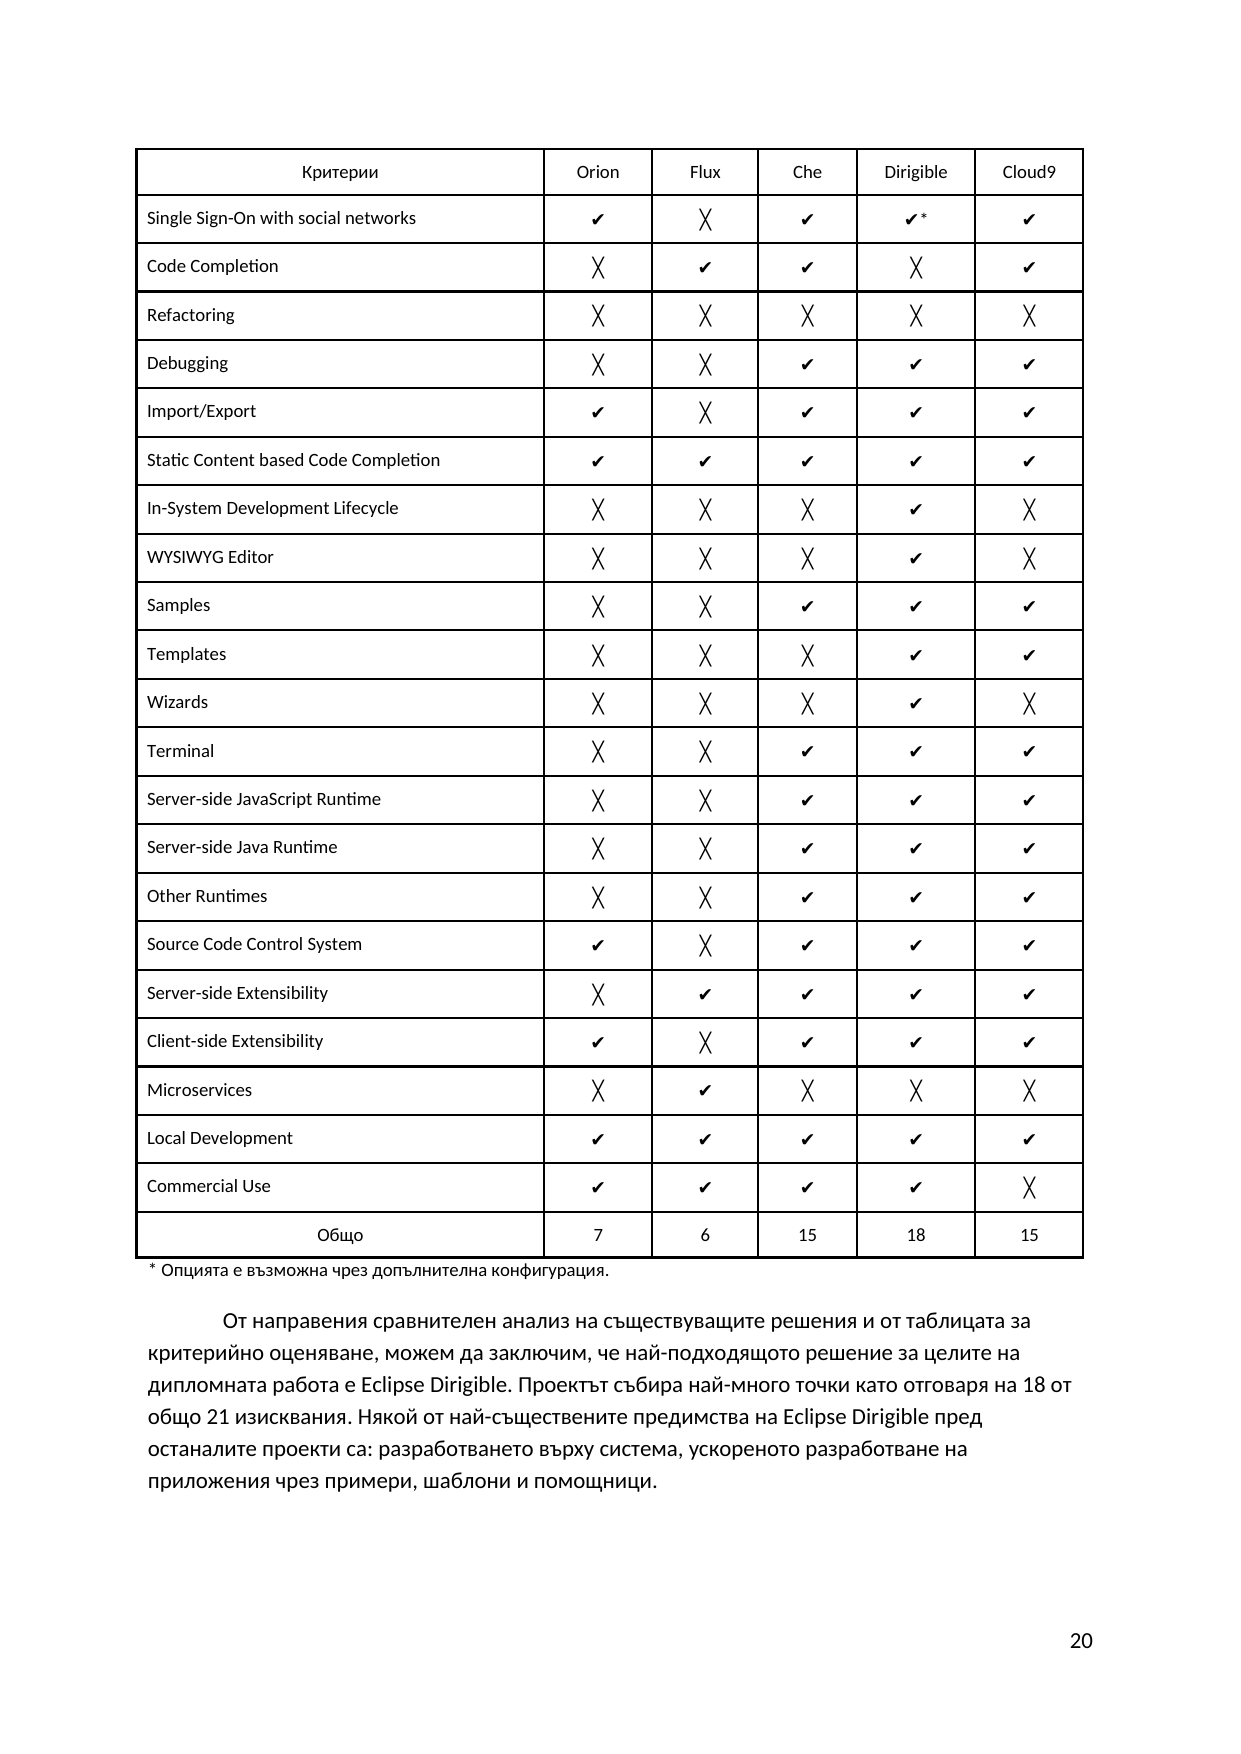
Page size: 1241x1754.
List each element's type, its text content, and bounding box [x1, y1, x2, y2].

table_cell ✔ [976, 922, 1082, 968]
table_cell ╳ [545, 244, 651, 290]
table_cell ✔ [858, 438, 974, 484]
table_cell Local Development [138, 1116, 543, 1162]
table_cell ✔ [759, 874, 856, 920]
table_cell Other Runtimes [138, 874, 543, 920]
table_cell ╳ [759, 535, 856, 581]
table_cell ╳ [653, 293, 757, 339]
table_cell Terminal [138, 728, 543, 775]
table_cell ✔ [976, 825, 1082, 872]
table_cell ╳ [976, 1068, 1082, 1114]
table_cell Templates [138, 631, 543, 678]
table_cell ╳ [653, 922, 757, 968]
table_cell ╳ [545, 631, 651, 678]
table_cell ✔ [759, 1019, 856, 1065]
table_cell ✔ [858, 1019, 974, 1065]
table_cell ╳ [653, 631, 757, 678]
table_cell ✔ [858, 922, 974, 968]
table_cell ╳ [545, 486, 651, 532]
table_cell 7 [545, 1213, 651, 1256]
table_cell ╳ [545, 825, 651, 872]
table_cell ╳ [759, 631, 856, 678]
table_cell ✔ [858, 341, 974, 387]
table_cell ╳ [545, 777, 651, 823]
table_cell ✔ [858, 1164, 974, 1211]
table_cell ✔ [976, 631, 1082, 678]
table_cell ╳ [653, 535, 757, 581]
table_cell ✔ [976, 1019, 1082, 1065]
table_cell ✔ [976, 777, 1082, 823]
table_header Критерии [138, 150, 543, 193]
table_cell WYSIWYG Editor [138, 535, 543, 581]
table_cell ✔ [759, 922, 856, 968]
table_cell ╳ [759, 486, 856, 532]
table_cell ✔ [545, 1164, 651, 1211]
table_cell ✔ [858, 680, 974, 726]
table_cell ✔ [976, 874, 1082, 920]
table_cell ✔ [759, 777, 856, 823]
table_cell ✔ [858, 777, 974, 823]
table_cell ✔ [858, 1116, 974, 1162]
table_cell ✔ [976, 1116, 1082, 1162]
table_cell In-System Development Lifecycle [138, 486, 543, 532]
table_cell Wizards [138, 680, 543, 726]
table_cell ╳ [545, 293, 651, 339]
table_cell ✔ [545, 1019, 651, 1065]
table_cell 6 [653, 1213, 757, 1256]
table_cell Server-side JavaScript Runtime [138, 777, 543, 823]
table_cell ╳ [858, 293, 974, 339]
table_cell ╳ [545, 583, 651, 629]
table_cell ✔ [759, 728, 856, 775]
table_cell Source Code Control System [138, 922, 543, 968]
table_cell 18 [858, 1213, 974, 1256]
table_cell ╳ [653, 728, 757, 775]
table_cell ✔ [759, 1116, 856, 1162]
table_cell ✔ [653, 244, 757, 290]
table_cell ✔ [759, 971, 856, 1017]
table_cell Refactoring [138, 293, 543, 339]
table_cell ✔ [759, 583, 856, 629]
table_cell ╳ [759, 1068, 856, 1114]
table_cell ╳ [653, 486, 757, 532]
table_cell ╳ [653, 196, 757, 242]
table_cell ✔ [858, 971, 974, 1017]
text * Опцията е възможна чрез допълнителна конфигурация. [148, 1258, 1093, 1281]
table_cell Microservices [138, 1068, 543, 1114]
table_header Cloud9 [976, 150, 1082, 193]
table_cell ✔ [976, 196, 1082, 242]
table_cell Samples [138, 583, 543, 629]
table_cell ✔ [759, 438, 856, 484]
table_cell ✔ [545, 1116, 651, 1162]
table_cell ✔ [653, 971, 757, 1017]
table_cell ✔ [545, 922, 651, 968]
table_cell Code Completion [138, 244, 543, 290]
table_cell ✔ [976, 971, 1082, 1017]
table_cell Server-side Extensibility [138, 971, 543, 1017]
table_cell ╳ [653, 874, 757, 920]
table_cell ╳ [653, 341, 757, 387]
table_cell ✔ [858, 583, 974, 629]
table_cell ╳ [653, 1019, 757, 1065]
table_cell Single Sign-On with social networks [138, 196, 543, 242]
table_cell ✔ [858, 874, 974, 920]
table_cell ✔ [653, 1164, 757, 1211]
table_header Flux [653, 150, 757, 193]
table_cell ✔ [759, 244, 856, 290]
table_cell Client-side Extensibility [138, 1019, 543, 1065]
table_cell ✔ [976, 244, 1082, 290]
table_cell ✔ [976, 341, 1082, 387]
table_cell ✔ [759, 196, 856, 242]
table_header Che [759, 150, 856, 193]
table_cell ╳ [759, 293, 856, 339]
table_cell ╳ [653, 583, 757, 629]
table_cell ✔ [759, 341, 856, 387]
table_cell ╳ [545, 341, 651, 387]
text От направения сравнителен анализ на съществуващите решения и от таблицата за критерийно оценяване, можем да заключим, че най-подходящото решение за целите на дипломната работа е Eclipse Dirigible. Проектът събира най-много точки като отговаря на 18 от общо 21 изисквания. Някой от най-съществените предимства на Eclipse Dirigible пред останалите проекти са: разработването върху система, ускореното разработване на приложения чрез примери, шаблони и помощници. [148, 1306, 1093, 1495]
table_cell ✔ [759, 1164, 856, 1211]
table_cell ╳ [653, 680, 757, 726]
table_cell ╳ [759, 680, 856, 726]
table_cell ╳ [976, 486, 1082, 532]
table_cell ✔ [653, 438, 757, 484]
table_cell Commercial Use [138, 1164, 543, 1211]
table_cell 15 [976, 1213, 1082, 1256]
table_cell ✔ [858, 535, 974, 581]
table_cell ✔ [858, 486, 974, 532]
table_header Orion [545, 150, 651, 193]
table_cell ╳ [545, 971, 651, 1017]
table_cell ╳ [976, 535, 1082, 581]
table_cell ✔ [653, 1068, 757, 1114]
table_cell ╳ [976, 1164, 1082, 1211]
table_cell ✔ [858, 389, 974, 436]
table_cell ✔ [545, 438, 651, 484]
table_cell ╳ [545, 874, 651, 920]
table_cell ╳ [976, 293, 1082, 339]
table_cell ✔ [976, 438, 1082, 484]
table_cell Static Content based Code Completion [138, 438, 543, 484]
table_cell Server-side Java Runtime [138, 825, 543, 872]
table_cell Debugging [138, 341, 543, 387]
table_cell ╳ [545, 728, 651, 775]
table_cell ╳ [653, 825, 757, 872]
table_cell ╳ [653, 777, 757, 823]
table_cell ╳ [653, 389, 757, 436]
table_cell ✔ [759, 389, 856, 436]
table_cell ✔ [858, 825, 974, 872]
table_cell ╳ [545, 680, 651, 726]
table_cell ╳ [545, 1068, 651, 1114]
table_cell ✔* [858, 196, 974, 242]
table_cell ✔ [976, 583, 1082, 629]
table_cell ╳ [858, 1068, 974, 1114]
table_cell ✔ [759, 825, 856, 872]
table_cell ✔ [976, 728, 1082, 775]
table_cell ╳ [545, 535, 651, 581]
table_cell ╳ [976, 680, 1082, 726]
table_cell ✔ [653, 1116, 757, 1162]
table_cell ✔ [858, 728, 974, 775]
table_cell Import/Export [138, 389, 543, 436]
table_cell ✔ [545, 389, 651, 436]
table_cell Общо [138, 1213, 543, 1256]
table_cell ╳ [858, 244, 974, 290]
table_cell ✔ [976, 389, 1082, 436]
table_cell ✔ [545, 196, 651, 242]
table_cell 15 [759, 1213, 856, 1256]
table_header Dirigible [858, 150, 974, 193]
table_cell ✔ [858, 631, 974, 678]
